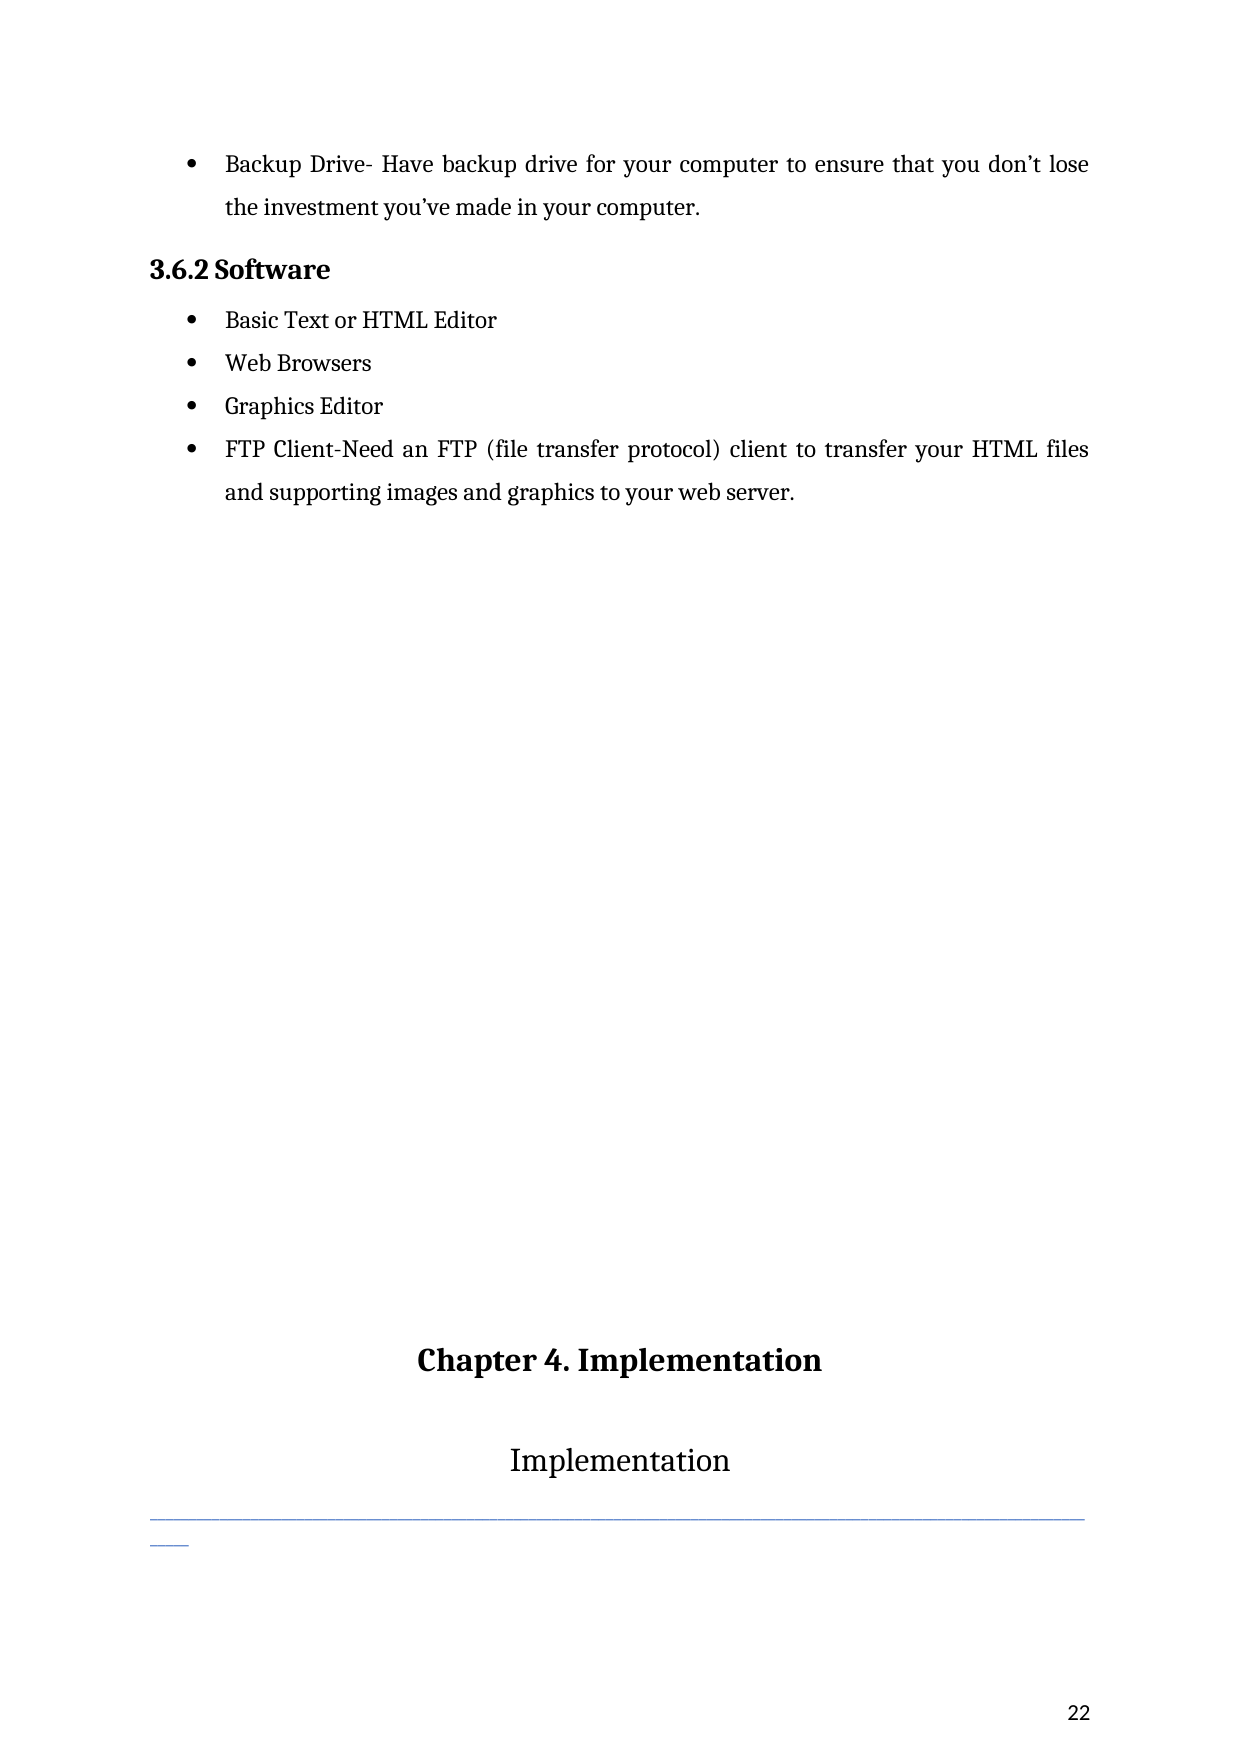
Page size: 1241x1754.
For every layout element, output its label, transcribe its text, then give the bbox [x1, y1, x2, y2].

text Chapter 4. Implementation [150, 1342, 1090, 1380]
text Implementation [150, 1442, 1090, 1480]
text ______________________________________________________________________________________________________________________________ [150, 1500, 1090, 1550]
text 3.6.2 Software [150, 253, 1090, 286]
list Graphics Editor [187, 392, 1090, 421]
list Backup Drive- Have backup drive for your computer to ensure that you don’t lose the investment you’ve made in your computer. [187, 150, 1090, 222]
list Web Browsers [187, 349, 1090, 378]
list Basic Text or HTML Editor [187, 306, 1090, 334]
list FTP Client-Need an FTP (file transfer protocol) client to transfer your HTML files and supporting images and graphics to your web server. [187, 435, 1090, 507]
